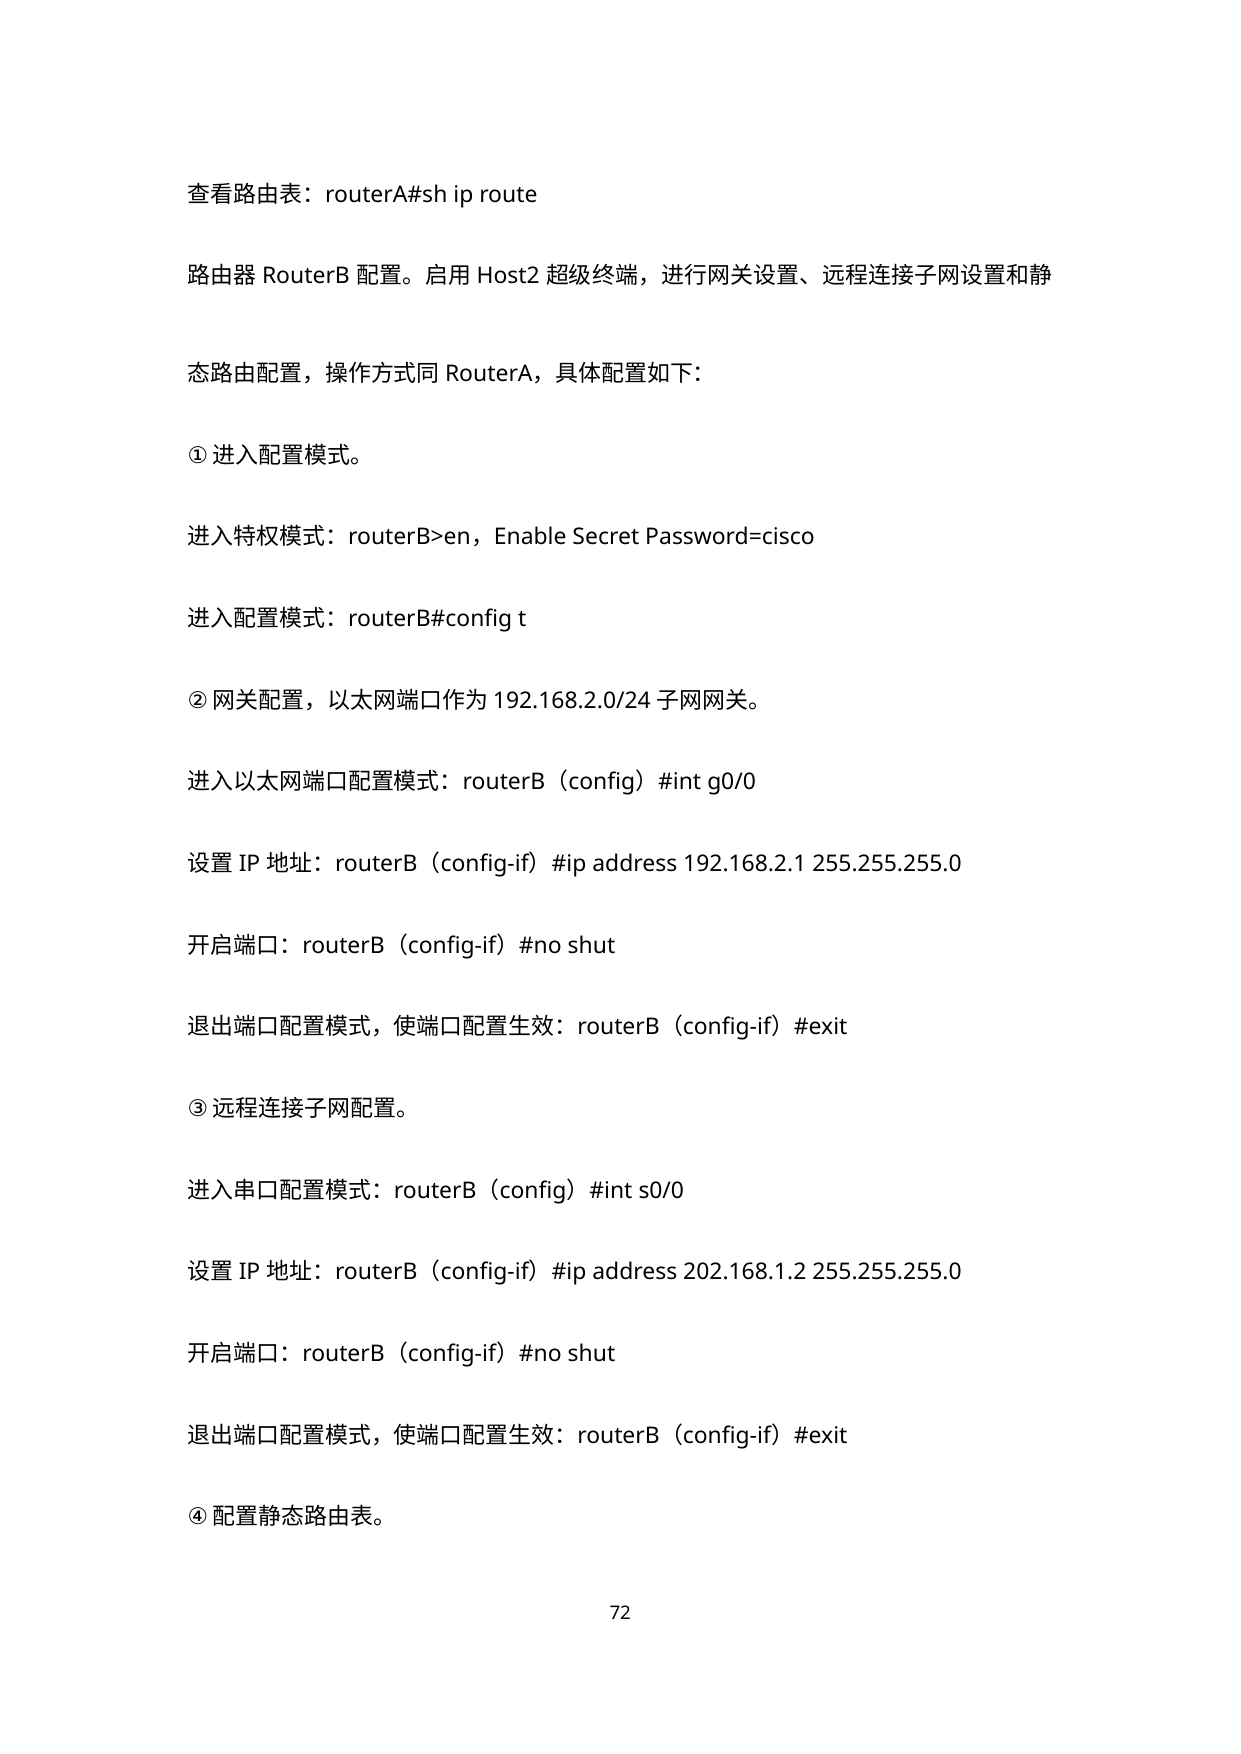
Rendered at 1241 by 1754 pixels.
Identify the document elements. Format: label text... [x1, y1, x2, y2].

text 开启端口：routerB（config-if）#no shut [187, 1319, 1053, 1384]
text 退出端口配置模式，使端口配置生效：routerB（config-if）#exit [187, 992, 1053, 1057]
text 进入以太网端口配置模式：routerB（config）#int g0/0 [187, 747, 1053, 812]
text 进入特权模式：routerB>en，Enable Secret Password=cisco [187, 502, 1053, 567]
text ④配置静态路由表。 [187, 1482, 1053, 1547]
text ②网关配置，以太网端口作为 192.168.2.0/24 子网网关。 [187, 666, 1053, 731]
text 进入串口配置模式：routerB（config）#int s0/0 [187, 1156, 1053, 1221]
text 查看路由表：routerA#sh ip route [187, 160, 1053, 225]
text 设置 IP 地址：routerB（config-if）#ip address 202.168.1.2 255.255.255.0 [187, 1237, 1053, 1302]
text ③远程连接子网配置。 [187, 1074, 1053, 1139]
text 设置 IP 地址：routerB（config-if）#ip address 192.168.2.1 255.255.255.0 [187, 829, 1053, 894]
text ①进入配置模式。 [187, 421, 1053, 486]
text 退出端口配置模式，使端口配置生效：routerB（config-if）#exit [187, 1401, 1053, 1466]
text 路由器 RouterB 配置。启用 Host2 超级终端，进行网关设置、远程连接子网设置和静态路由配置，操作方式同 RouterA，具体配置如下： [187, 241, 1053, 404]
text 进入配置模式：routerB#config t [187, 584, 1053, 649]
text 开启端口：routerB（config-if）#no shut [187, 911, 1053, 976]
